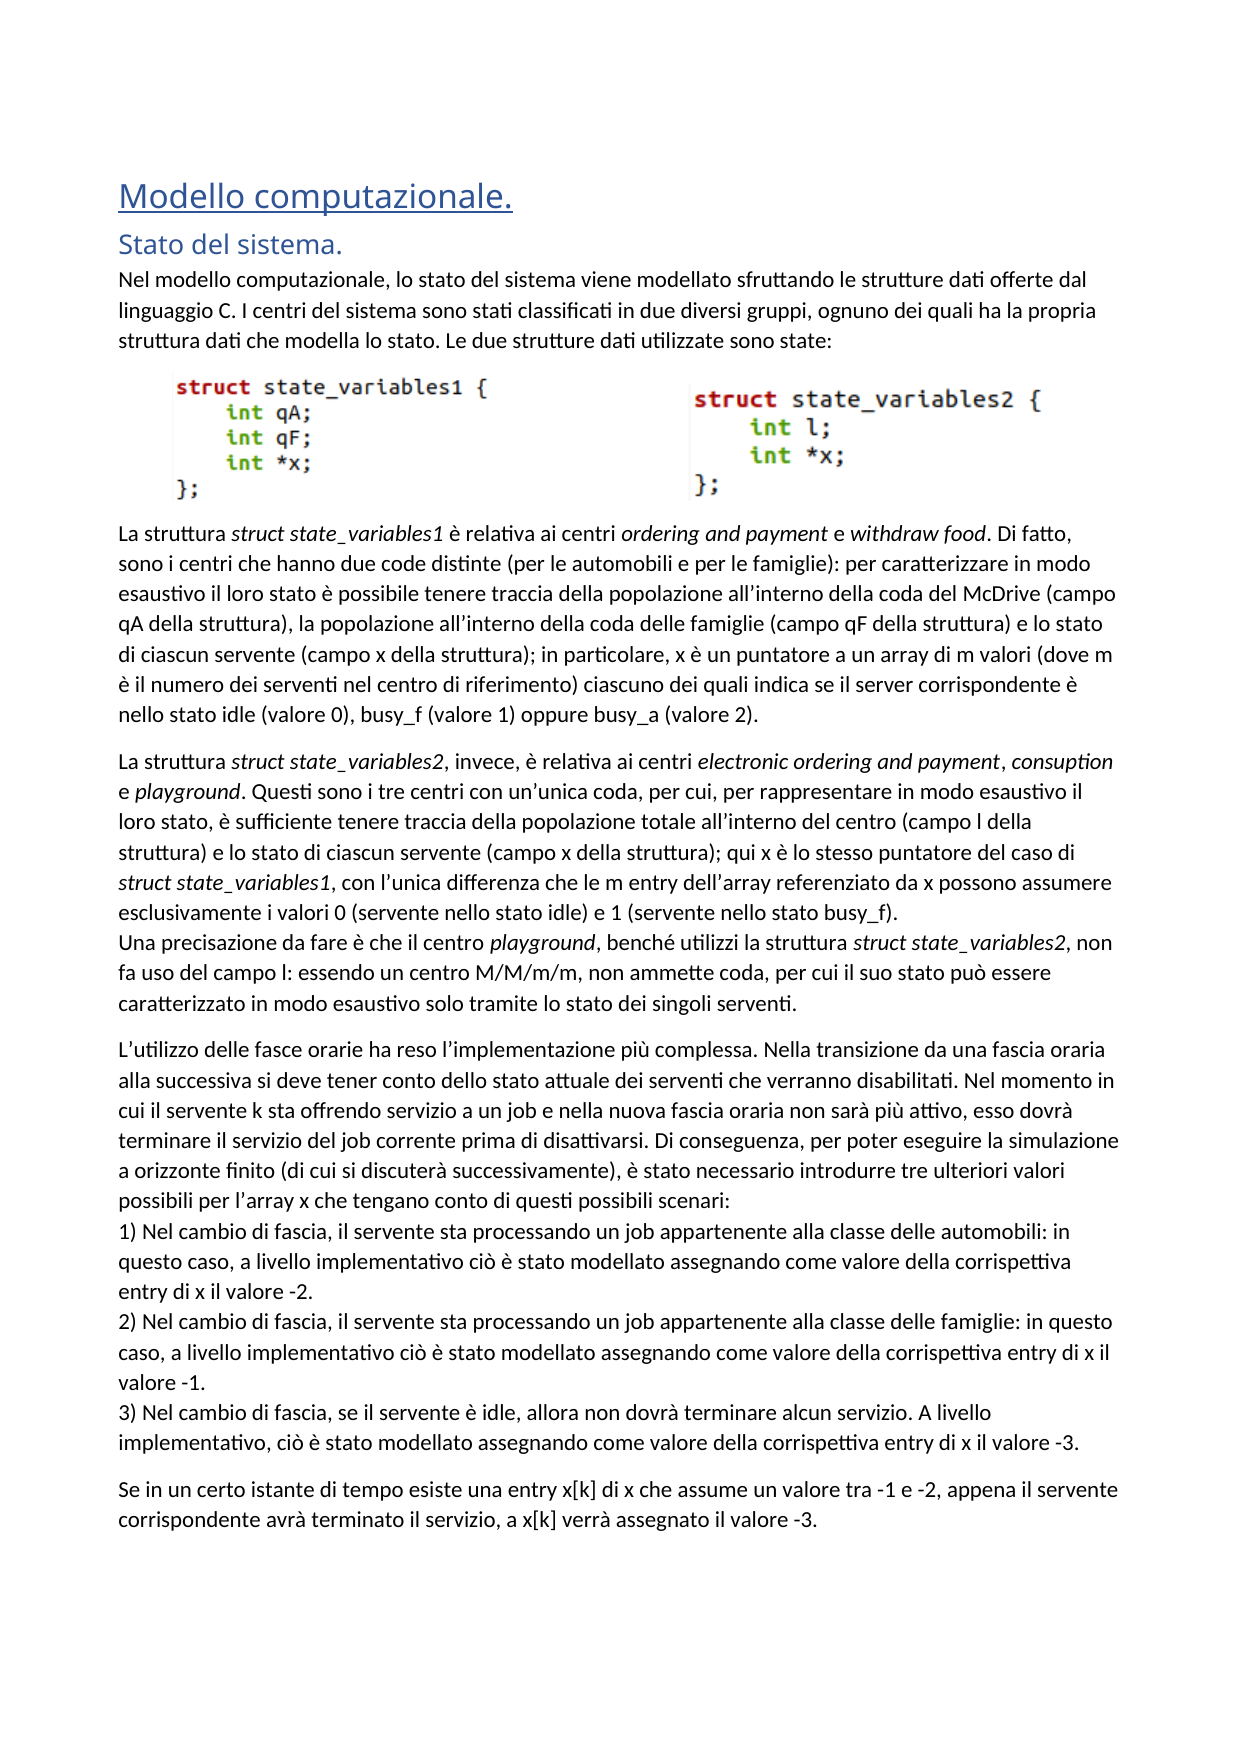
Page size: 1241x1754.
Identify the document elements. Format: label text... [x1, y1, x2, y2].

text Nel modello computazionale, lo stato del sistema viene modellato sfruttando le strutture dati offerte dal linguaggio C. I centri del sistema sono stati classificati in due diversi gruppi, ognuno dei quali ha la propria struttura dati che modella lo stato. Le due strutture dati utilizzate sono state: [118, 266, 1122, 354]
text La struttura struct state_variables1 è relativa ai centri ordering and payment e withdraw food. Di fatto, sono i centri che hanno due code distinte (per le automobili e per le famiglie): per caratterizzare in modo esaustivo il loro stato è possibile tenere traccia della popolazione all’interno della coda del McDrive (campo qA della struttura), la popolazione all’interno della coda delle famiglie (campo qF della struttura) e lo stato di ciascun servente (campo x della struttura); in particolare, x è un puntatore a un array di m valori (dove m è il numero dei serventi nel centro di riferimento) ciascuno dei quali indica se il server corrispondente è nello stato idle (valore 0), busy_f (valore 1) oppure busy_a (valore 2). [118, 519, 1122, 728]
picture [688, 384, 1069, 501]
subtitle Modello computazionale. [118, 173, 1122, 218]
subtitle Stato del sistema. [118, 226, 1122, 263]
text L’utilizzo delle fasce orarie ha reso l’implementazione più complessa. Nella transizione da una fascia oraria alla successiva si deve tener conto dello stato attuale dei serventi che verranno disabilitati. Nel momento in cui il servente k sta offrendo servizio a un job e nella nuova fascia oraria non sarà più attivo, esso dovrà terminare il servizio del job corrente prima di disattivarsi. Di conseguenza, per poter eseguire la simulazione a orizzonte finito (di cui si discuterà successivamente), è stato necessario introdurre tre ulteriori valori possibili per l’array x che tengano conto di questi possibili scenari: 1) Nel cambio di fascia, il servente sta processando un job appartenente alla classe delle automobili: in questo caso, a livello implementativo ciò è stato modellato assegnando come valore della corrispettiva entry di x il valore -2. 2) Nel cambio di fascia, il servente sta processando un job appartenente alla classe delle famiglie: in questo caso, a livello implementativo ciò è stato modellato assegnando come valore della corrispettiva entry di x il valore -1. 3) Nel cambio di fascia, se il servente è idle, allora non dovrà terminare alcun servizio. A livello implementativo, ciò è stato modellato assegnando come valore della corrispettiva entry di x il valore -3. [118, 1036, 1122, 1456]
picture [172, 372, 500, 501]
text La struttura struct state_variables2, invece, è relativa ai centri electronic ordering and payment, consuption e playground. Questi sono i tre centri con un’unica coda, per cui, per rappresentare in modo esaustivo il loro stato, è sufficiente tenere traccia della popolazione totale all’interno del centro (campo l della struttura) e lo stato di ciascun servente (campo x della struttura); qui x è lo stesso puntatore del caso di struct state_variables1, con l’unica differenza che le m entry dell’array referenziato da x possono assumere esclusivamente i valori 0 (servente nello stato idle) e 1 (servente nello stato busy_f). Una precisazione da fare è che il centro playground, benché utilizzi la struttura struct state_variables2, non fa uso del campo l: essendo un centro M/M/m/m, non ammette coda, per cui il suo stato può essere caratterizzato in modo esaustivo solo tramite lo stato dei singoli serventi. [118, 747, 1122, 1017]
text Se in un certo istante di tempo esiste una entry x[k] di x che assume un valore tra -1 e -2, appena il servente corrispondente avrà terminato il servizio, a x[k] verrà assegnato il valore -3. [118, 1475, 1122, 1533]
